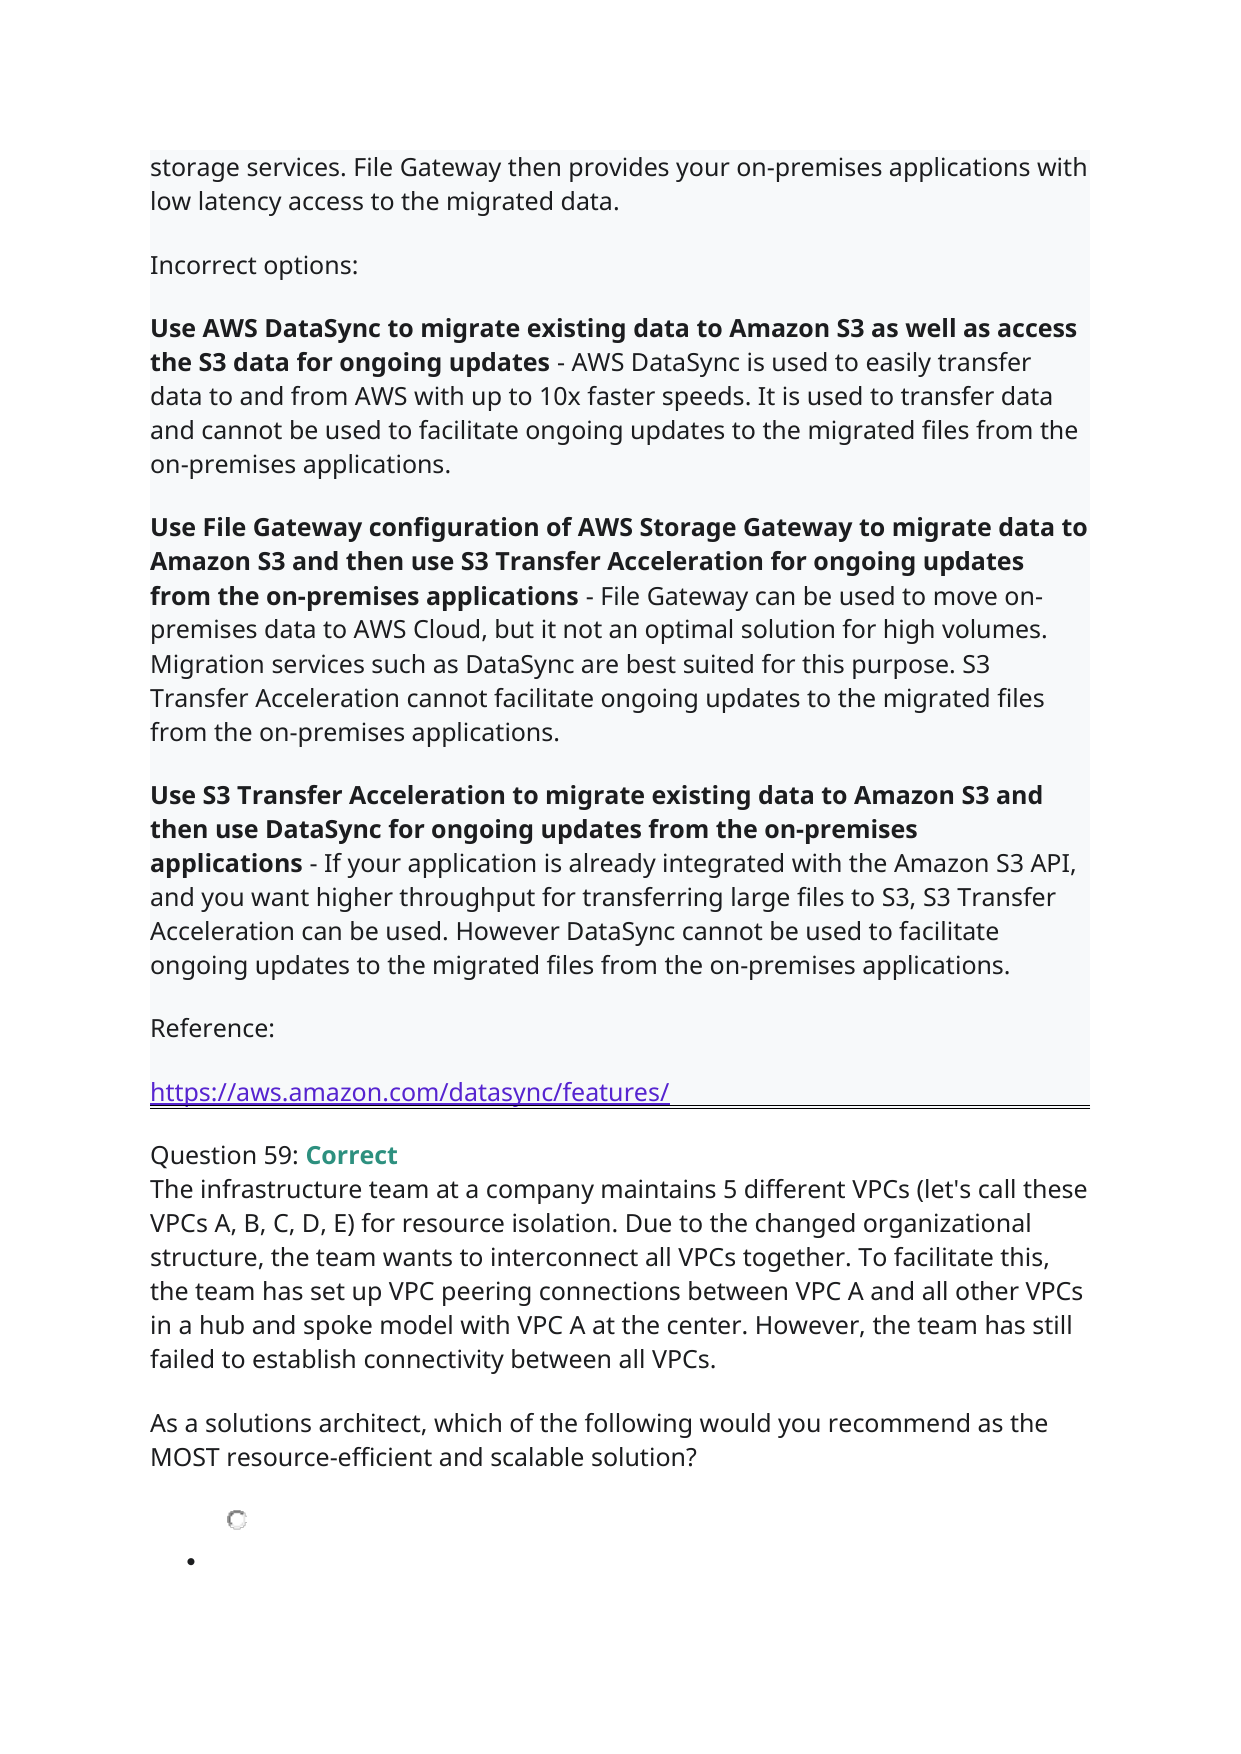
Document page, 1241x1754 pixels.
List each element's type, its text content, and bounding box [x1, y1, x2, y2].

text Question 59: Correct [150, 1138, 1090, 1172]
text As a solutions architect, which of the following would you recommend as the MOST resource-efficient and scalable solution? [150, 1405, 1090, 1473]
text The infrastructure team at a company maintains 5 different VPCs (let's call these VPCs A, B, C, D, E) for resource isolation. Due to the changed organizational structure, the team wants to interconnect all VPCs together. To facilitate this, the team has set up VPC peering connections between VPC A and all other VPCs in a hub and spoke model with VPC A at the center. However, the team has still failed to establish connectivity between all VPCs. [150, 1172, 1090, 1376]
text Reference: [150, 1011, 1090, 1045]
text Use S3 Transfer Acceleration to migrate existing data to Amazon S3 and then use DataSync for ongoing updates from the on-premises applications - If your application is already integrated with the Amazon S3 API, and you want higher throughput for transferring large files to S3, S3 Transfer Acceleration can be used. However DataSync cannot be used to facilitate ongoing updates to the migrated files from the on-premises applications. [150, 778, 1090, 982]
text Use File Gateway configuration of AWS Storage Gateway to migrate data to Amazon S3 and then use S3 Transfer Acceleration for ongoing updates from the on-premises applications - File Gateway can be used to move on-premises data to AWS Cloud, but it not an optimal solution for high volumes. Migration services such as DataSync are best suited for this purpose. S3 Transfer Acceleration cannot facilitate ongoing updates to the migrated files from the on-premises applications. [150, 510, 1090, 748]
text Incorrect options: [150, 247, 1090, 281]
text Use AWS DataSync to migrate existing data to Amazon S3 as well as access the S3 data for ongoing updates - AWS DataSync is used to easily transfer data to and from AWS with up to 10x faster speeds. It is used to transfer data and cannot be used to facilitate ongoing updates to the migrated files from the on-premises applications. [150, 311, 1090, 481]
text https://aws.amazon.com/datasync/features/ [150, 1074, 1090, 1105]
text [150, 150, 1090, 218]
